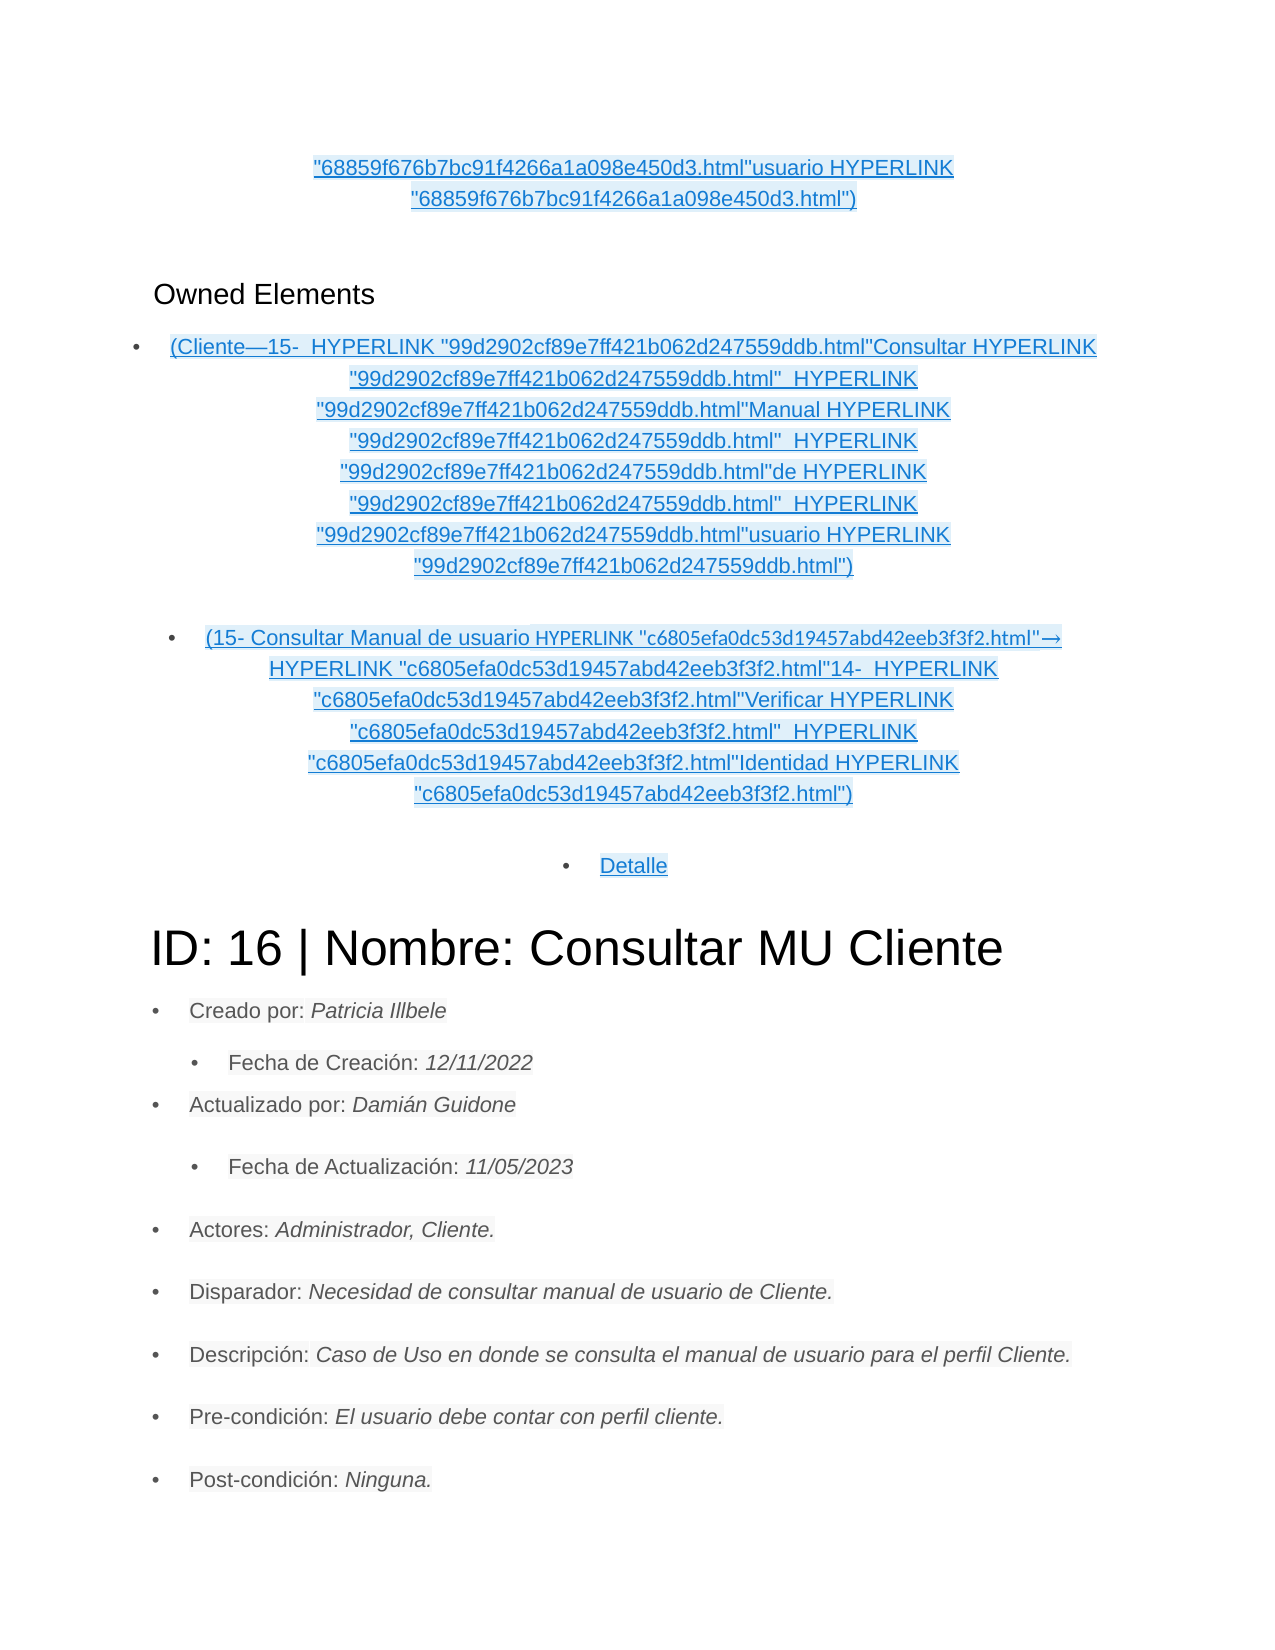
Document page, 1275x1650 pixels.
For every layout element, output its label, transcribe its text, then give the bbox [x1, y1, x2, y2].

list Post-condición: Ninguna. [152, 1462, 1125, 1493]
text ID: 16 | Nombre: Consultar MU Cliente [150, 945, 301, 970]
text Owned Elements [150, 267, 1125, 314]
list Fecha de Creación: 12/11/2022 [191, 1045, 1125, 1077]
list Actores: Administrador, Cliente. [152, 1212, 1125, 1243]
list Actualizado por: Damián Guidone [152, 1087, 1125, 1118]
list Pre-condición: El usuario debe contar con perfil cliente. [152, 1399, 1125, 1431]
list Descripción: Caso de Uso en donde se consulta el manual de usuario para el perfil Cliente. [152, 1337, 1125, 1368]
list Fecha de Actualización: 11/05/2023 [191, 1149, 1125, 1181]
list Creado por: Patricia Illbele [152, 993, 1125, 1024]
list (Cliente—15- HYPERLINK "99d2902cf89e7ff421b062d247559ddb.html"Consultar HYPERLINK "99d2902cf89e7ff421b062d247559ddb.html" HYPERLINK "99d2902cf89e7ff421b062d247559ddb.html"Manual HYPERLINK "99d2902cf89e7ff421b062d247559ddb.html" HYPERLINK "99d2902cf89e7ff421b062d247559ddb.html"de HYPERLINK "99d2902cf89e7ff421b062d247559ddb.html" HYPERLINK "99d2902cf89e7ff421b062d247559ddb.html"usuario HYPERLINK "99d2902cf89e7ff421b062d247559ddb.html") [112, 330, 1117, 580]
list (15- Consultar Manual de usuario HYPERLINK "c6805efa0dc53d19457abd42eeb3f3f2.html"→ HYPERLINK "c6805efa0dc53d19457abd42eeb3f3f2.html"14- HYPERLINK "c6805efa0dc53d19457abd42eeb3f3f2.html"Verificar HYPERLINK "c6805efa0dc53d19457abd42eeb3f3f2.html" HYPERLINK "c6805efa0dc53d19457abd42eeb3f3f2.html"Identidad HYPERLINK "c6805efa0dc53d19457abd42eeb3f3f2.html") [112, 620, 1117, 808]
list Disparador: Necesidad de consultar manual de usuario de Cliente. [152, 1274, 1125, 1306]
text ID: 16 | Nombre: Consultar MU Cliente [306, 945, 1125, 970]
list Detalle [112, 848, 1117, 880]
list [112, 150, 1117, 212]
